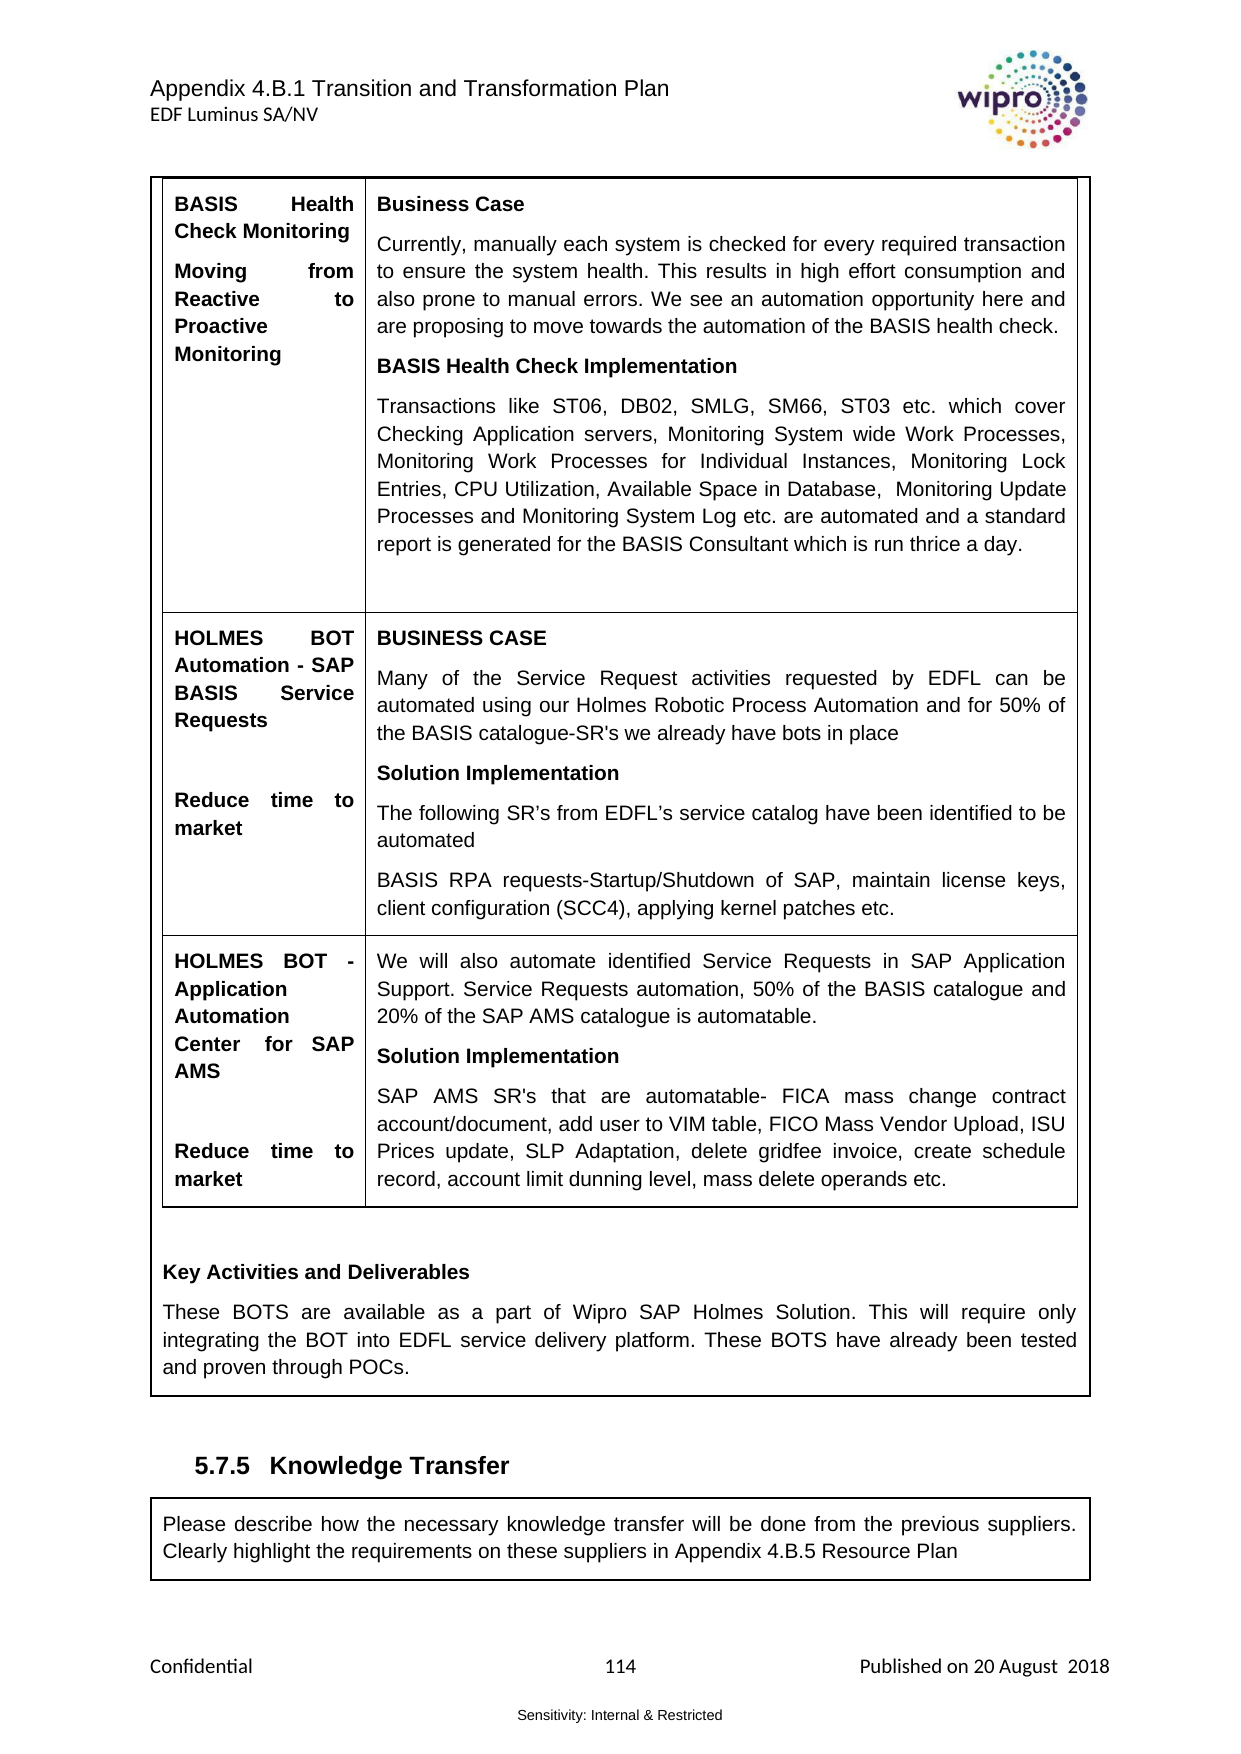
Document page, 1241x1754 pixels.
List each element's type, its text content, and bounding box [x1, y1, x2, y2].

table_header Please describe how the necessary knowledge transfer will be done from the previous suppliers. Clearly highlight the requirements on these suppliers in Appendix 4.B.5 Resource Plan [152, 1499, 1089, 1579]
picture [943, 48, 1091, 151]
subtitle Knowledge Transfer [194, 1451, 1090, 1480]
